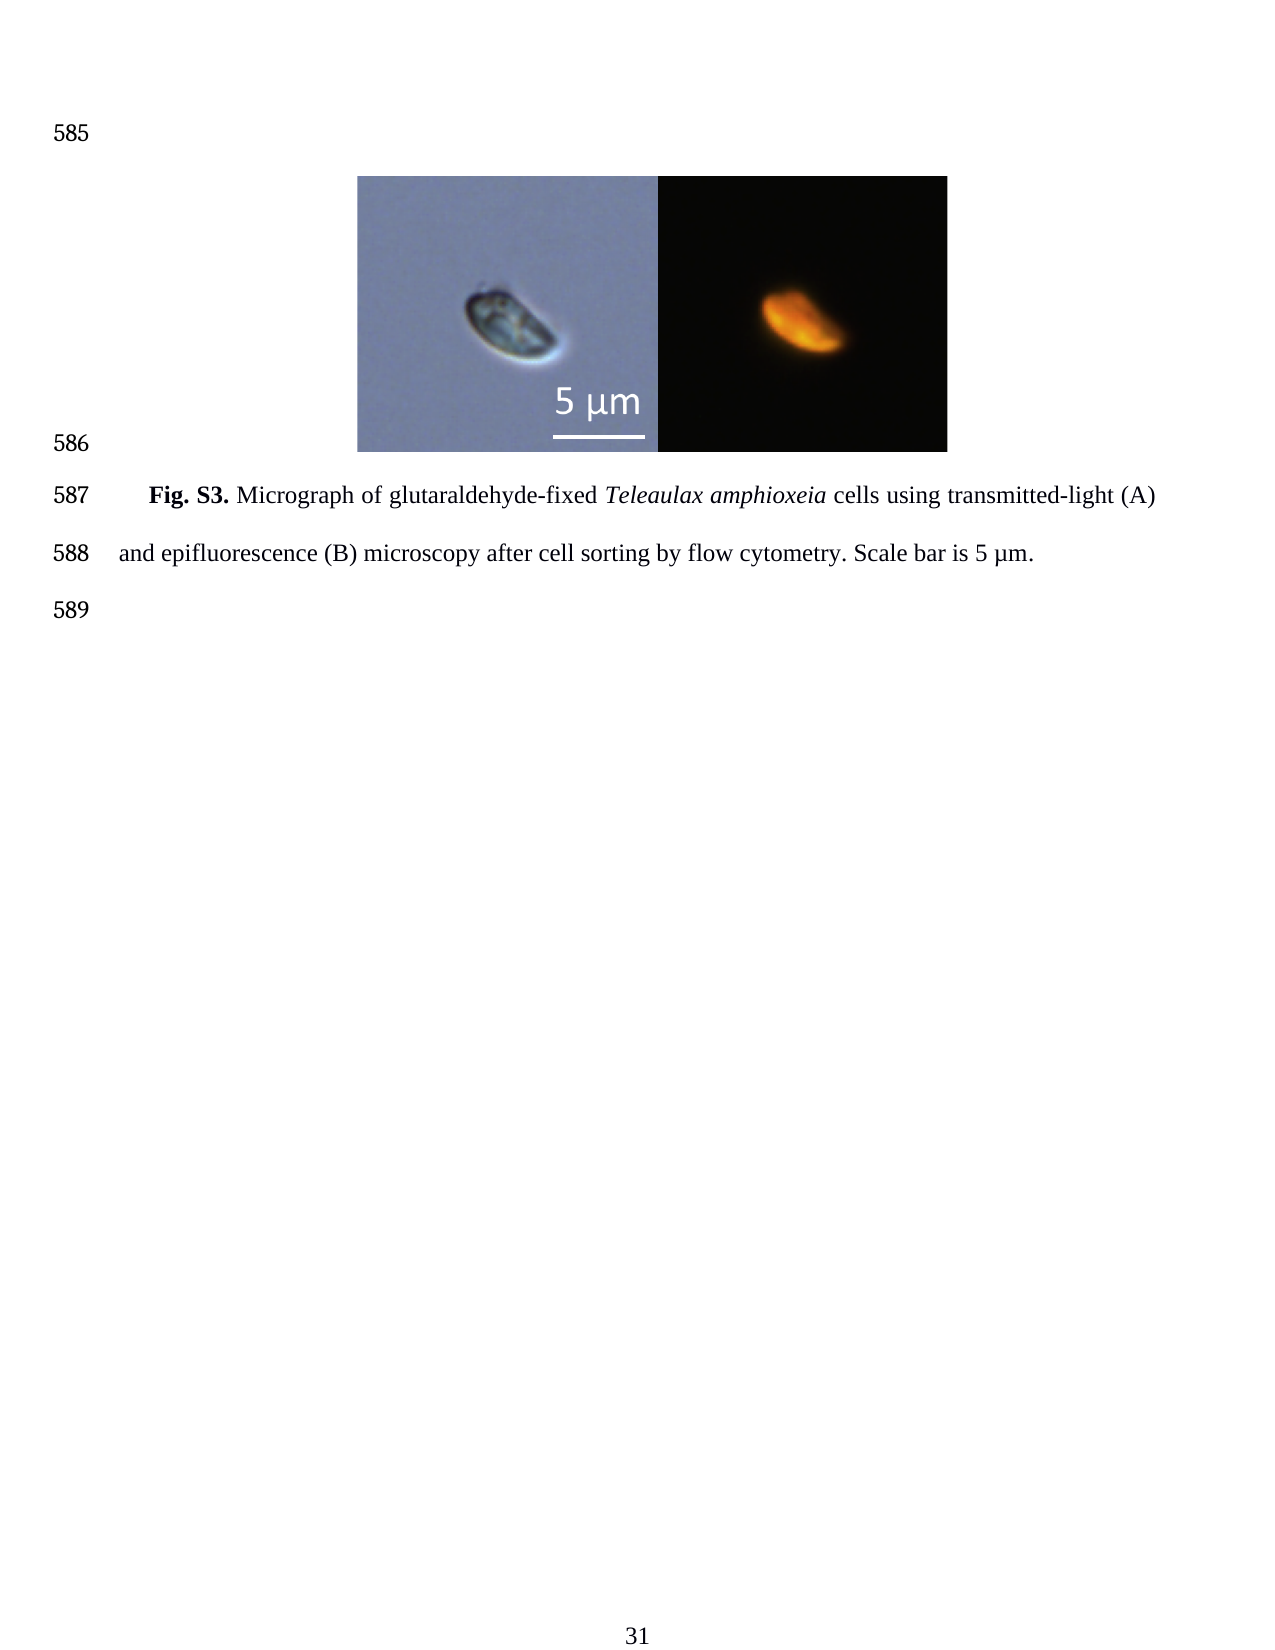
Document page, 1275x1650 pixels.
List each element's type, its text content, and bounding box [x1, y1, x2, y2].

text Fig. S3. Micrograph of glutaraldehyde-fixed Teleaulax amphioxeia cells using transmitted-light (A) and epifluorescence (B) microscopy after cell sorting by flow cytometry. Scale bar is 5 µm. [118, 480, 1156, 566]
picture [357, 176, 948, 452]
